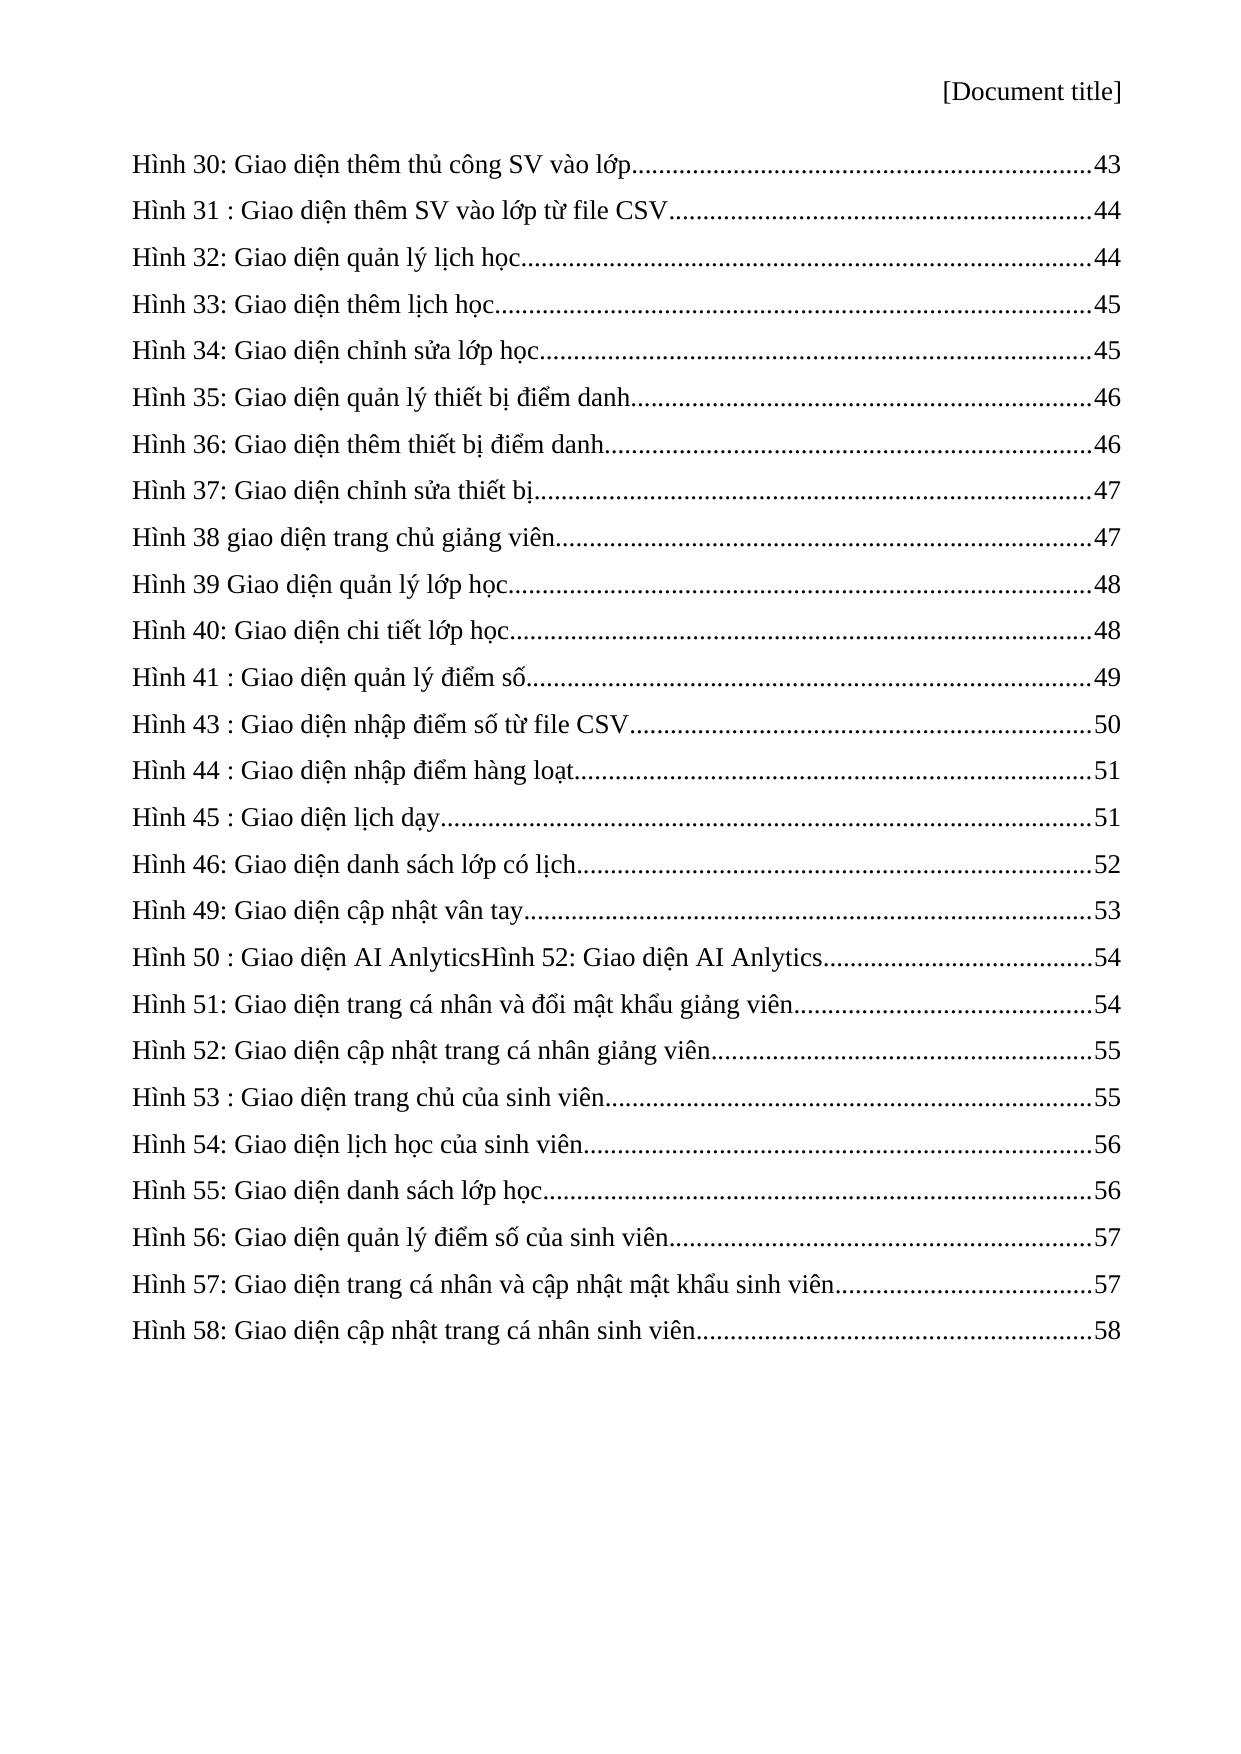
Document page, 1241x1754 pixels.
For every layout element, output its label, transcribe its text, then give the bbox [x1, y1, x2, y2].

text Hình 45 : Giao diện lịch dạy 51 [132, 801, 1122, 832]
text Hình 37: Giao diện chỉnh sửa thiết bị 47 [132, 474, 1122, 506]
text Hình 44 : Giao diện nhập điểm hàng loạt 51 [132, 754, 1122, 786]
text Hình 49: Giao diện cập nhật vân tay 53 [132, 894, 1122, 926]
text Hình 53 : Giao diện trang chủ của sinh viên 55 [132, 1081, 1122, 1112]
text Hình 41 : Giao diện quản lý điểm số 49 [132, 661, 1122, 692]
text Hình 57: Giao diện trang cá nhân và cập nhật mật khẩu sinh viên 57 [132, 1268, 1122, 1299]
text Hình 34: Giao diện chỉnh sửa lớp học 45 [132, 334, 1122, 366]
text Hình 50 : Giao diện AI AnlyticsHình 52: Giao diện AI Anlytics 54 [132, 941, 1122, 972]
text Hình 39 Giao diện quản lý lớp học 48 [132, 568, 1122, 599]
text Hình 52: Giao diện cập nhật trang cá nhân giảng viên 55 [132, 1034, 1122, 1066]
text Hình 35: Giao diện quản lý thiết bị điểm danh 46 [132, 381, 1122, 412]
text Hình 43 : Giao diện nhập điểm số từ file CSV 50 [132, 708, 1122, 739]
text Hình 54: Giao diện lịch học của sinh viên 56 [132, 1128, 1122, 1159]
text Hình 33: Giao diện thêm lịch học 45 [132, 288, 1122, 319]
text Hình 31 : Giao diện thêm SV vào lớp từ file CSV 44 [132, 194, 1122, 226]
text Hình 51: Giao diện trang cá nhân và đổi mật khẩu giảng viên 54 [132, 988, 1122, 1019]
text Hình 46: Giao diện danh sách lớp có lịch 52 [132, 848, 1122, 879]
text Hình 36: Giao diện thêm thiết bị điểm danh 46 [132, 428, 1122, 459]
text Hình 32: Giao diện quản lý lịch học 44 [132, 241, 1122, 272]
text Hình 55: Giao diện danh sách lớp học 56 [132, 1174, 1122, 1206]
text Hình 38 giao diện trang chủ giảng viên 47 [132, 521, 1122, 552]
text Hình 58: Giao diện cập nhật trang cá nhân sinh viên 58 [132, 1314, 1122, 1346]
text Hình 40: Giao diện chi tiết lớp học 48 [132, 614, 1122, 646]
text Hình 56: Giao diện quản lý điểm số của sinh viên 57 [132, 1221, 1122, 1252]
text Hình 30: Giao diện thêm thủ công SV vào lớp 43 [132, 148, 1122, 179]
